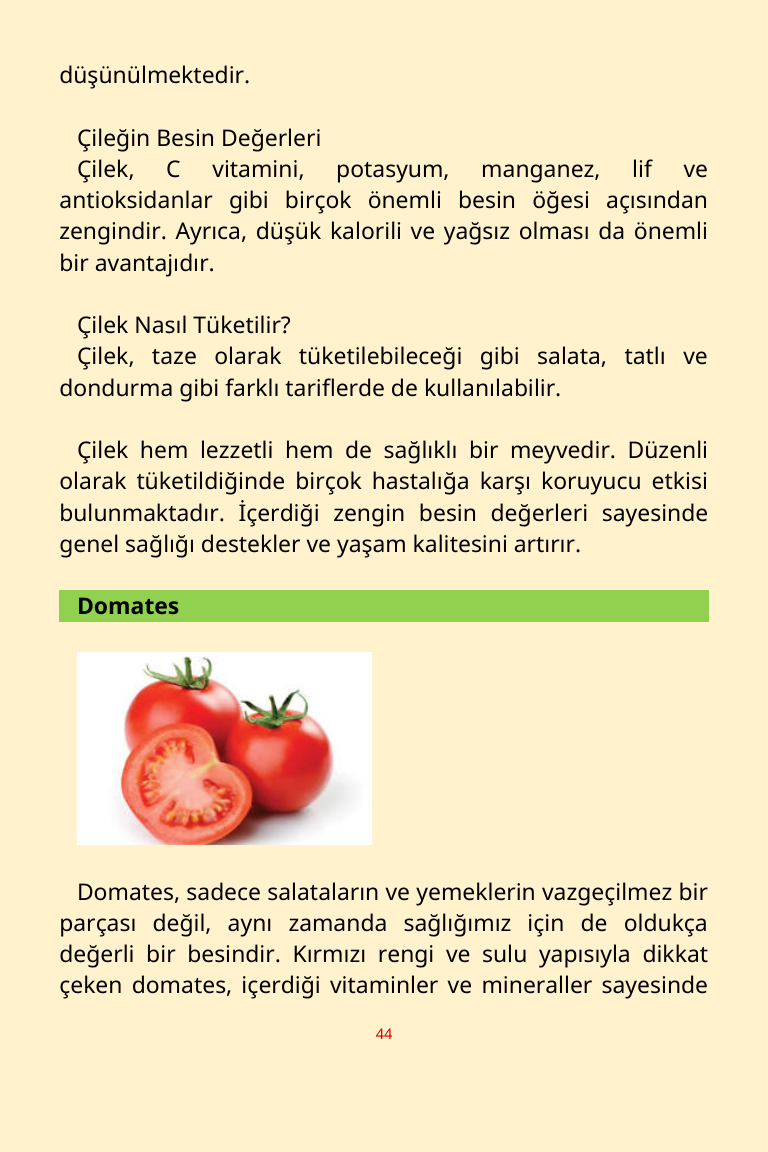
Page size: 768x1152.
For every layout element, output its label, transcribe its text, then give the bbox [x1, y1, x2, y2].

text Çilek hem lezzetli hem de sağlıklı bir meyvedir. Düzenli olarak tüketildiğinde birçok hastalığa karşı koruyucu etkisi bulunmaktadır. İçerdiği zengin besin değerleri sayesinde genel sağlığı destekler ve yaşam kalitesini artırır. [59, 434, 709, 559]
text Domates [59, 590, 709, 622]
text Çileğin Besin Değerleri [59, 122, 709, 153]
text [59, 876, 709, 1001]
text Çilek, taze olarak tüketilebileceği gibi salata, tatlı ve dondurma gibi farklı tariflerde de kullanılabilir. [59, 340, 709, 403]
text Çilek Nasıl Tüketilir? [59, 309, 709, 340]
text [59, 59, 709, 90]
picture [76, 652, 372, 845]
text Çilek, C vitamini, potasyum, manganez, lif ve antioksidanlar gibi birçok önemli besin öğesi açısından zengindir. Ayrıca, düşük kalorili ve yağsız olması da önemli bir avantajıdır. [59, 153, 709, 278]
